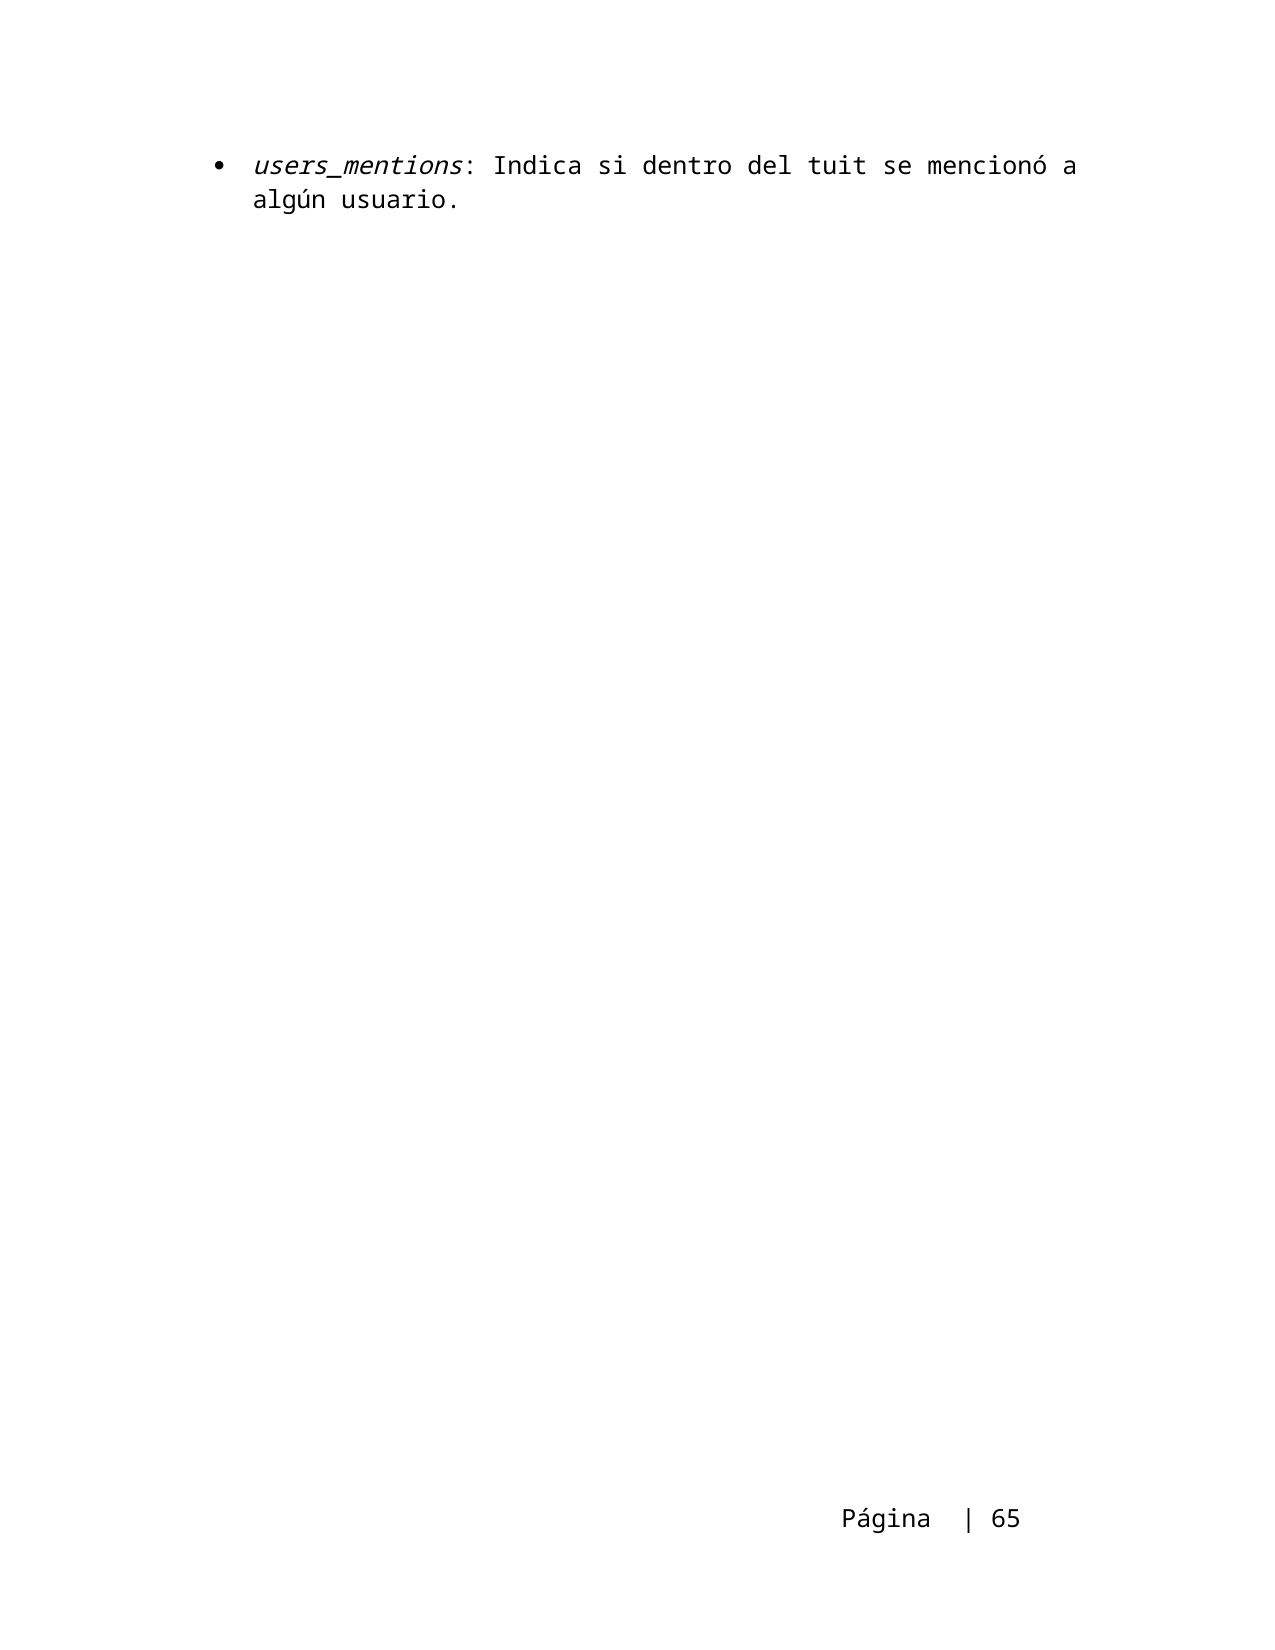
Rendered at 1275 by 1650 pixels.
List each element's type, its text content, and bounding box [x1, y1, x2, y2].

list users_mentions: Indica si dentro del tuit se mencionó a algún usuario. [215, 148, 1098, 216]
